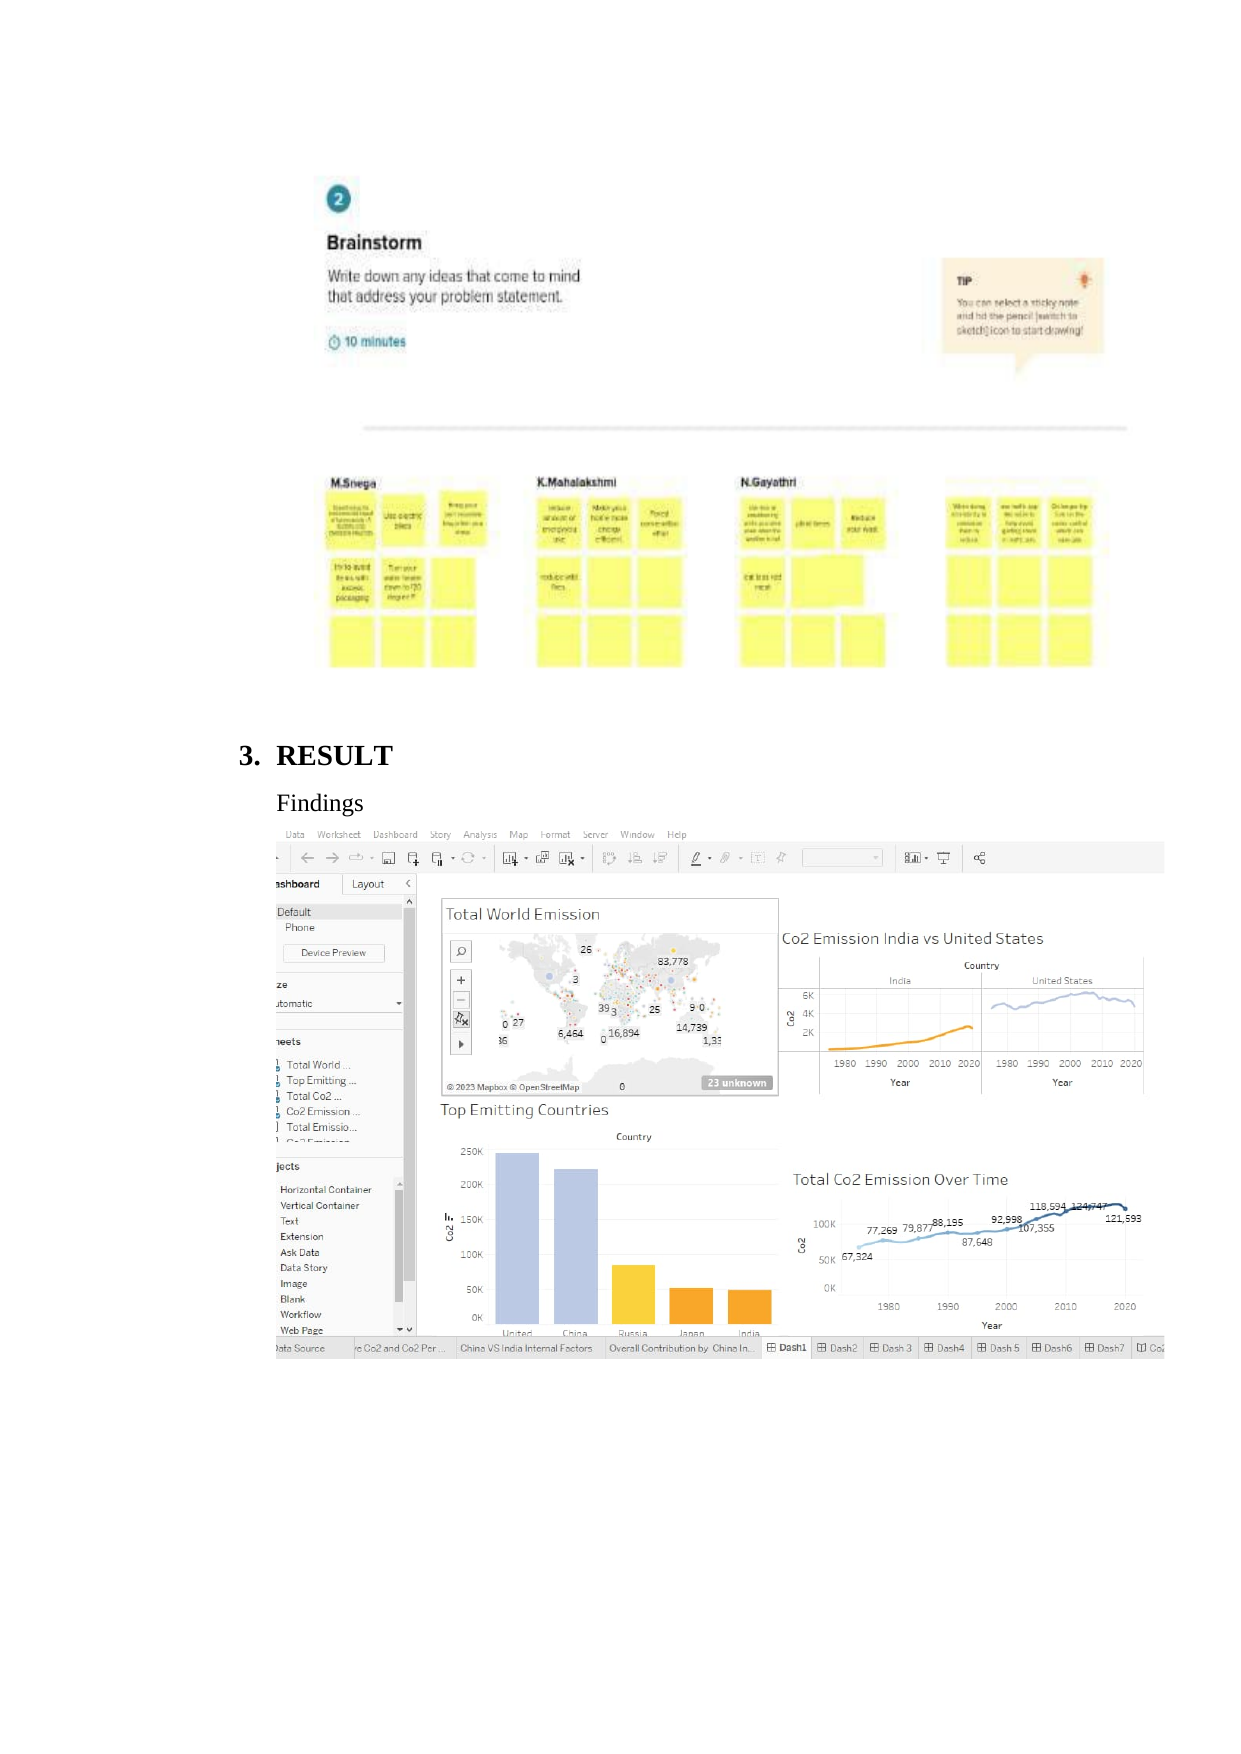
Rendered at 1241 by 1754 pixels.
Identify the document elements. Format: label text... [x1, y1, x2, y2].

picture [276, 831, 1165, 1359]
picture [313, 150, 1149, 724]
list RESULT [239, 738, 1031, 772]
list Findings [276, 788, 1031, 817]
